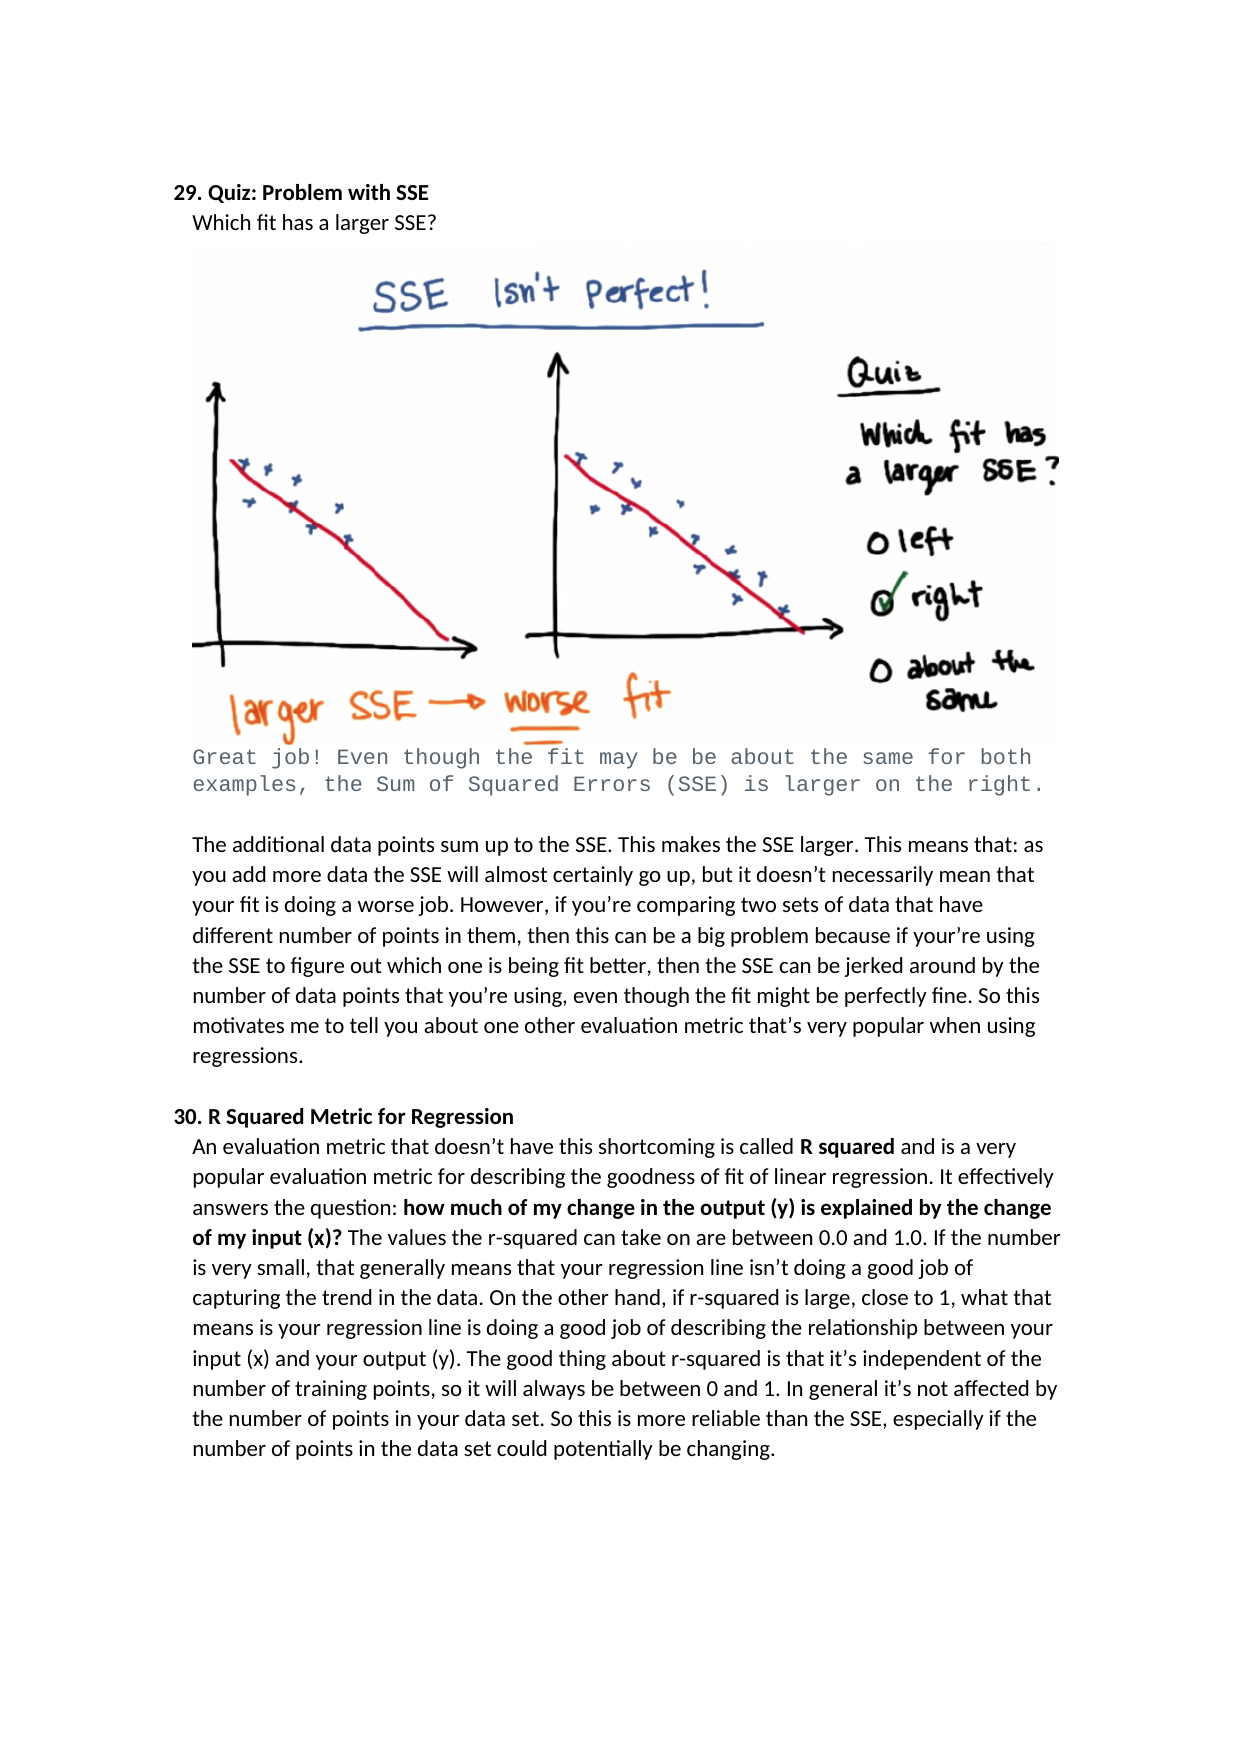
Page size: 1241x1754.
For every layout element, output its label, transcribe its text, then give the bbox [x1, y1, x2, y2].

list An evaluation metric that doesn’t have this shortcoming is called R squared and is a very popular evaluation metric for describing the goodness of fit of linear regression. It effectively answers the question: how much of my change in the output (y) is explained by the change of my input (x)? The values the r-squared can take on are between 0.0 and 1.0. If the number is very small, that generally means that your regression line isn’t doing a good job of capturing the trend in the data. On the other hand, if r-squared is large, close to 1, what that means is your regression line is doing a good job of describing the relationship between your input (x) and your output (y). The good thing about r-squared is that it’s independent of the number of training points, so it will always be between 0 and 1. In general it’s not affected by the number of points in your data set. So this is more reliable than the SSE, especially if the number of points in the data set could potentially be changing. [192, 1132, 1063, 1462]
list Quiz: Problem with SSE [173, 178, 1063, 206]
list R Squared Metric for Regression [173, 1102, 1063, 1130]
list The additional data points sum up to the SSE. This makes the SSE larger. This means that: as you add more data the SSE will almost certainly go up, but it doesn’t necessarily mean that your fit is doing a worse job. However, if you’re comparing two sets of data that have different number of points in them, then this can be a big problem because if your’re using the SSE to figure out which one is being fit better, then the SSE can be jerked around by the number of data points that you’re using, even though the fit might be perfectly fine. So this motivates me to tell you about one other evaluation metric that’s very popular when using regressions. [192, 830, 1063, 1070]
list Which fit has a larger SSE? [192, 208, 1063, 236]
list Great job! Even though the fit may be be about the same for both examples, the Sum of Squared Errors (SSE) is larger on the right. [192, 746, 1063, 798]
picture [192, 238, 1077, 745]
